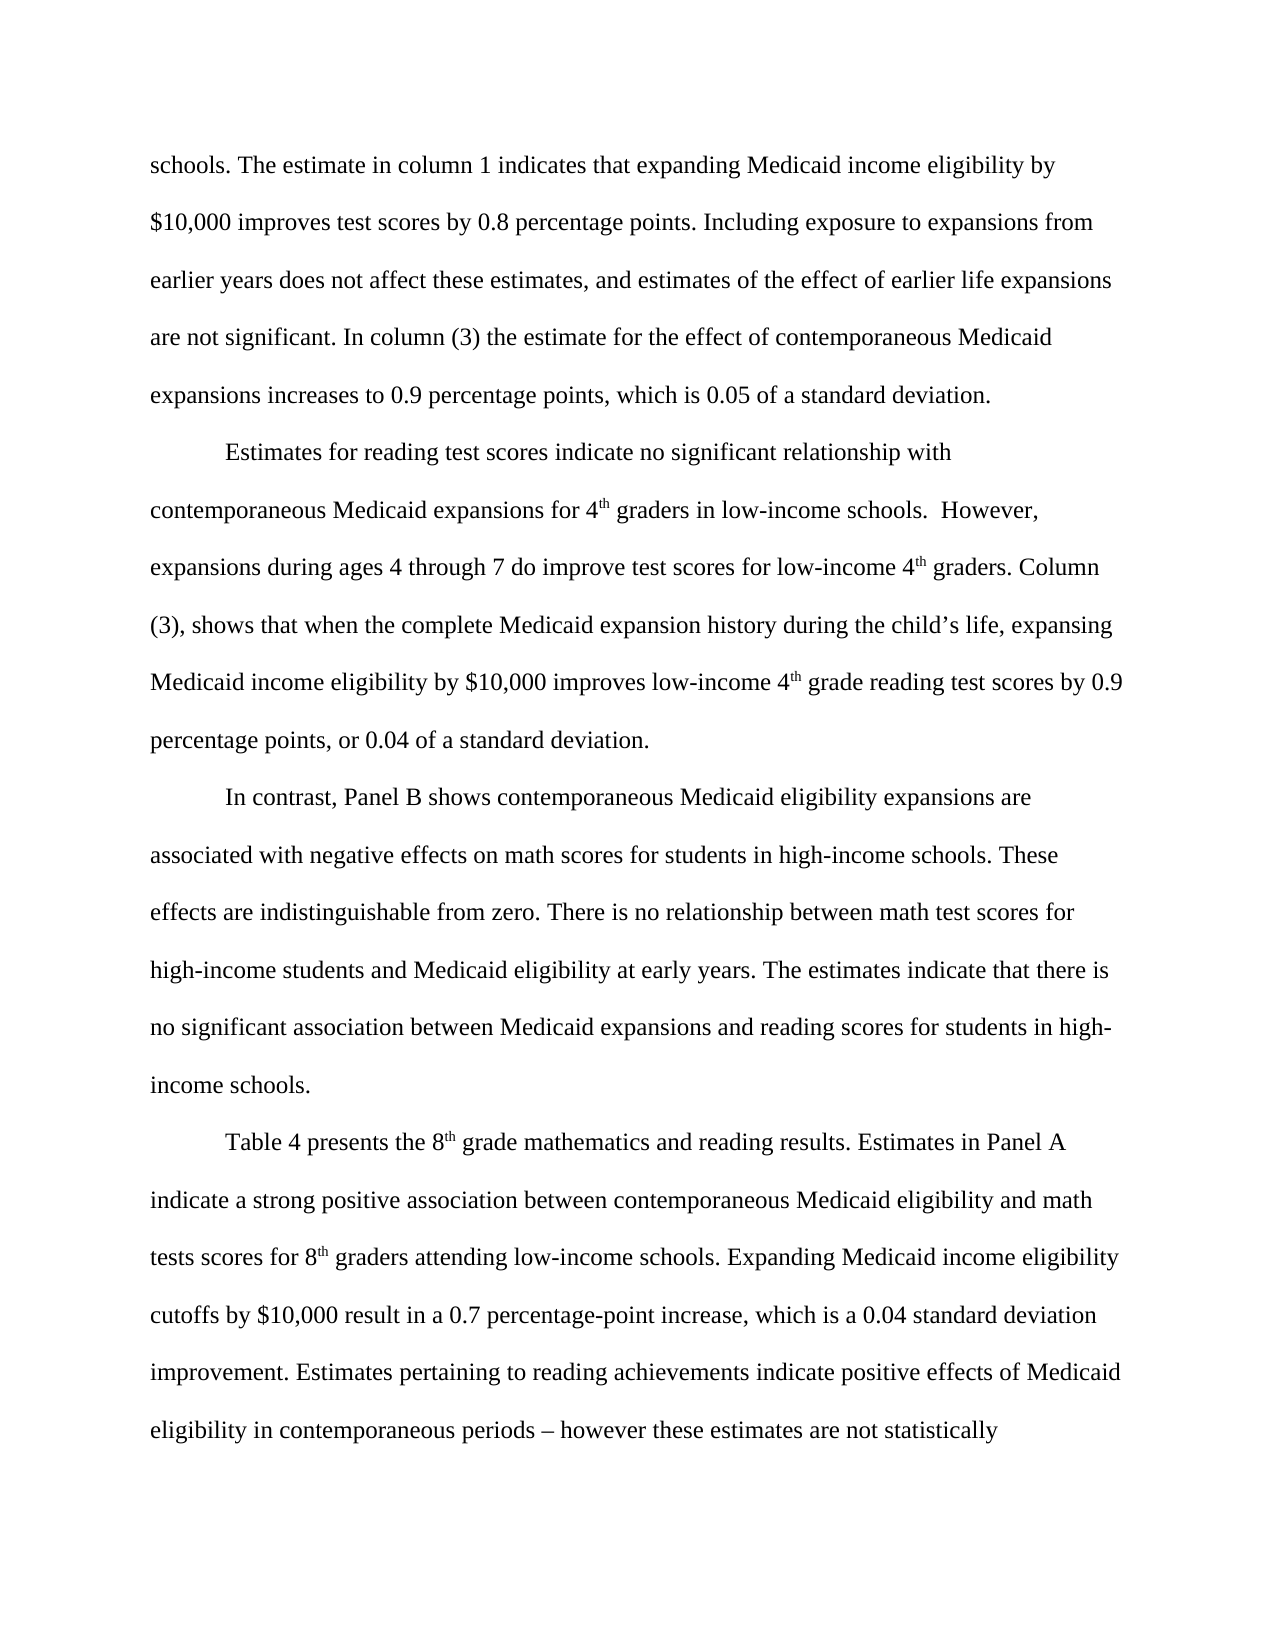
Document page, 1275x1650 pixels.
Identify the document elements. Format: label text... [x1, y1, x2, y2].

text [150, 1127, 1125, 1444]
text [150, 150, 1125, 409]
text In contrast, Panel B shows contemporaneous Medicaid eligibility expansions are associated with negative effects on math scores for students in high-income schools. These effects are indistinguishable from zero. There is no relationship between math test scores for high-income students and Medicaid eligibility at early years. The estimates indicate that there is no significant association between Medicaid expansions and reading scores for students in high-income schools. [150, 782, 1125, 1099]
text Estimates for reading test scores indicate no significant relationship with contemporaneous Medicaid expansions for 4th graders in low-income schools. However, expansions during ages 4 through 7 do improve test scores for low-income 4th graders. Column (3), shows that when the complete Medicaid expansion history during the child’s life, expansing Medicaid income eligibility by $10,000 improves low-income 4th grade reading test scores by 0.9 percentage points, or 0.04 of a standard deviation. [150, 437, 1125, 754]
